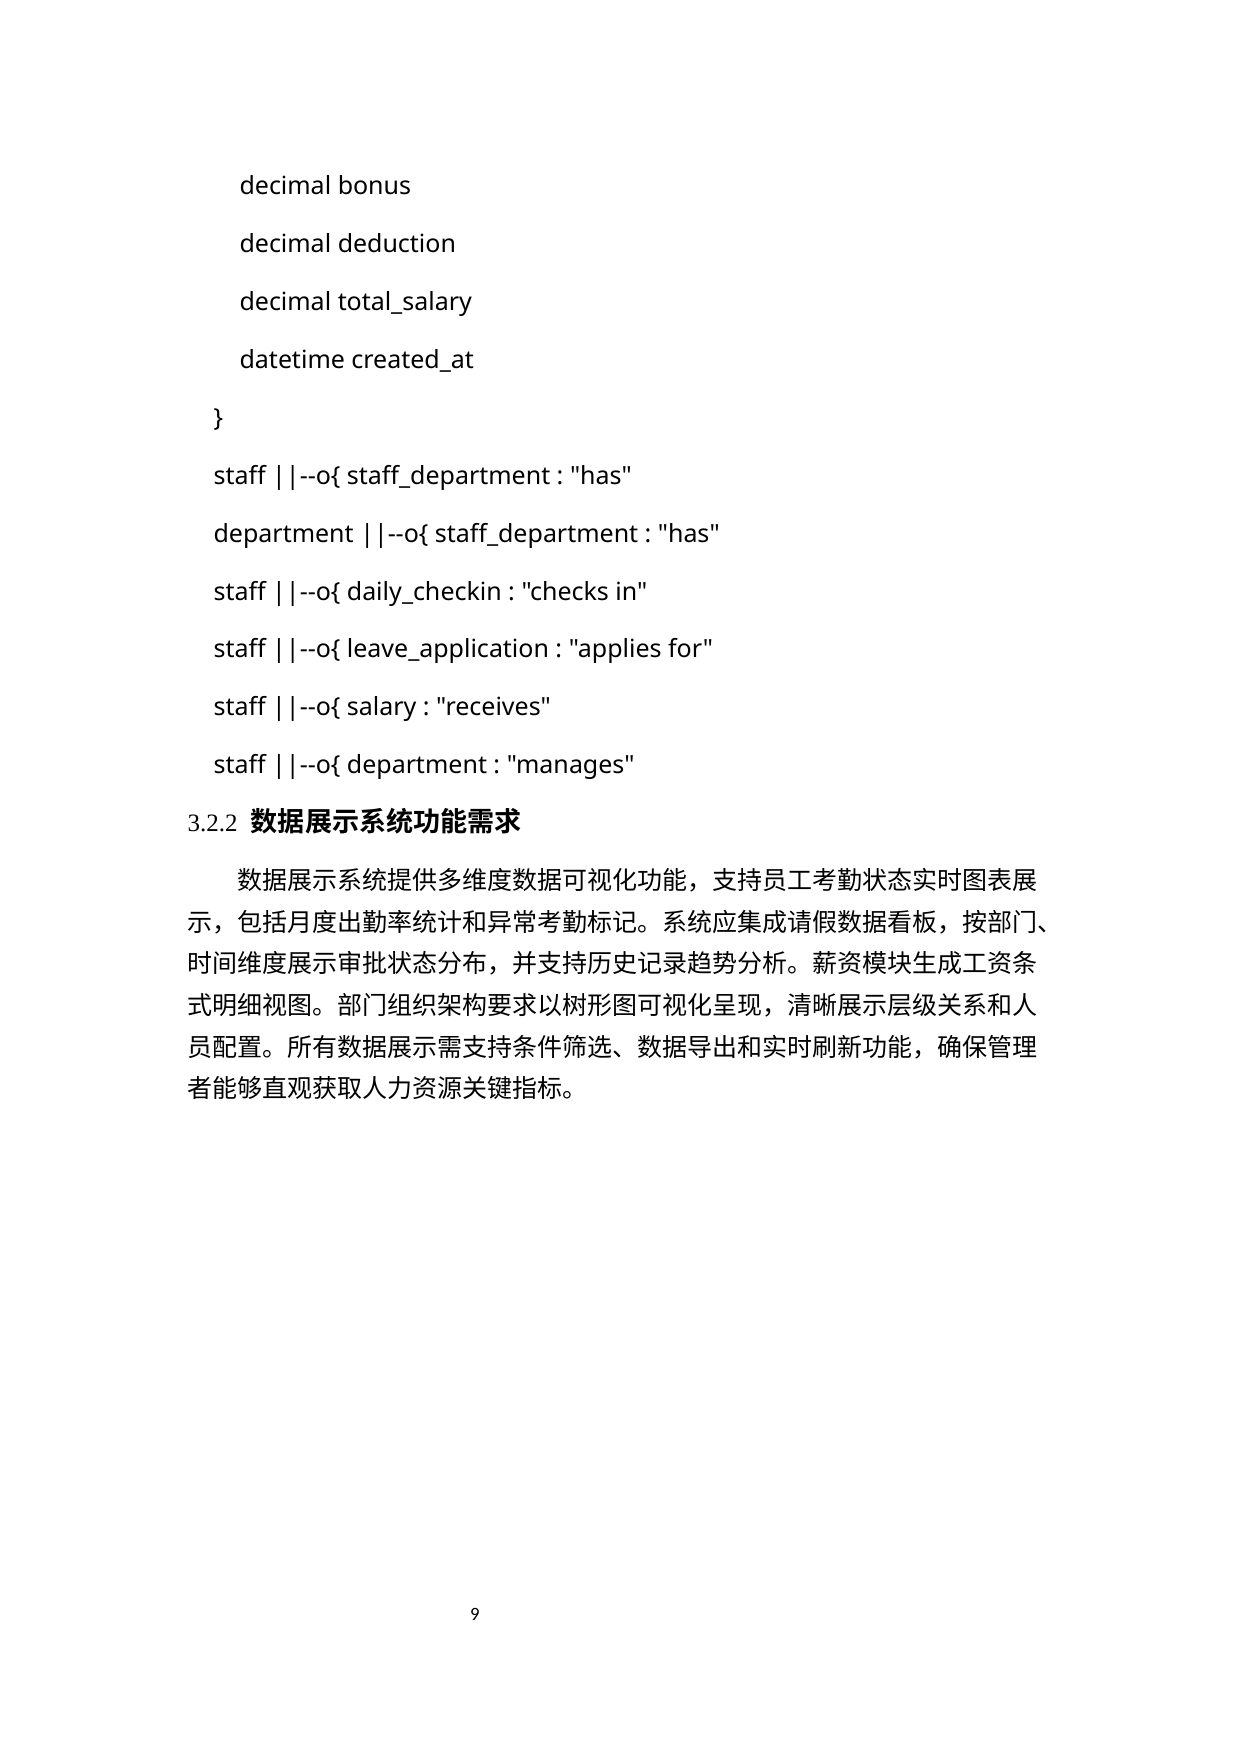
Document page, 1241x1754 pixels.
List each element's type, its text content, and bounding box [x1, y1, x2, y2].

list staff ||--o{ leave_application : "applies for" [187, 624, 1053, 666]
list 数据展示系统功能需求 [187, 798, 1053, 840]
list decimal bonus [187, 161, 1053, 203]
list staff ||--o{ department : "manages" [187, 740, 1053, 782]
list staff ||--o{ staff_department : "has" [187, 451, 1053, 492]
list staff ||--o{ daily_checkin : "checks in" [187, 567, 1053, 608]
list datetime created_at [187, 335, 1053, 377]
list 数据展示系统提供多维度数据可视化功能，支持员工考勤状态实时图表展示，包括月度出勤率统计和异常考勤标记。系统应集成请假数据看板，按部门、时间维度展示审批状态分布，并支持历史记录趋势分析。薪资模块生成工资条式明细视图。部门组织架构要求以树形图可视化呈现，清晰展示层级关系和人员配置。所有数据展示需支持条件筛选、数据导出和实时刷新功能，确保管理者能够直观获取人力资源关键指标。 [187, 856, 1053, 1106]
list decimal total_salary [187, 277, 1053, 319]
list department ||--o{ staff_department : "has" [187, 509, 1053, 550]
list decimal deduction [187, 219, 1053, 261]
list staff ||--o{ salary : "receives" [187, 682, 1053, 724]
list } [187, 393, 1053, 434]
